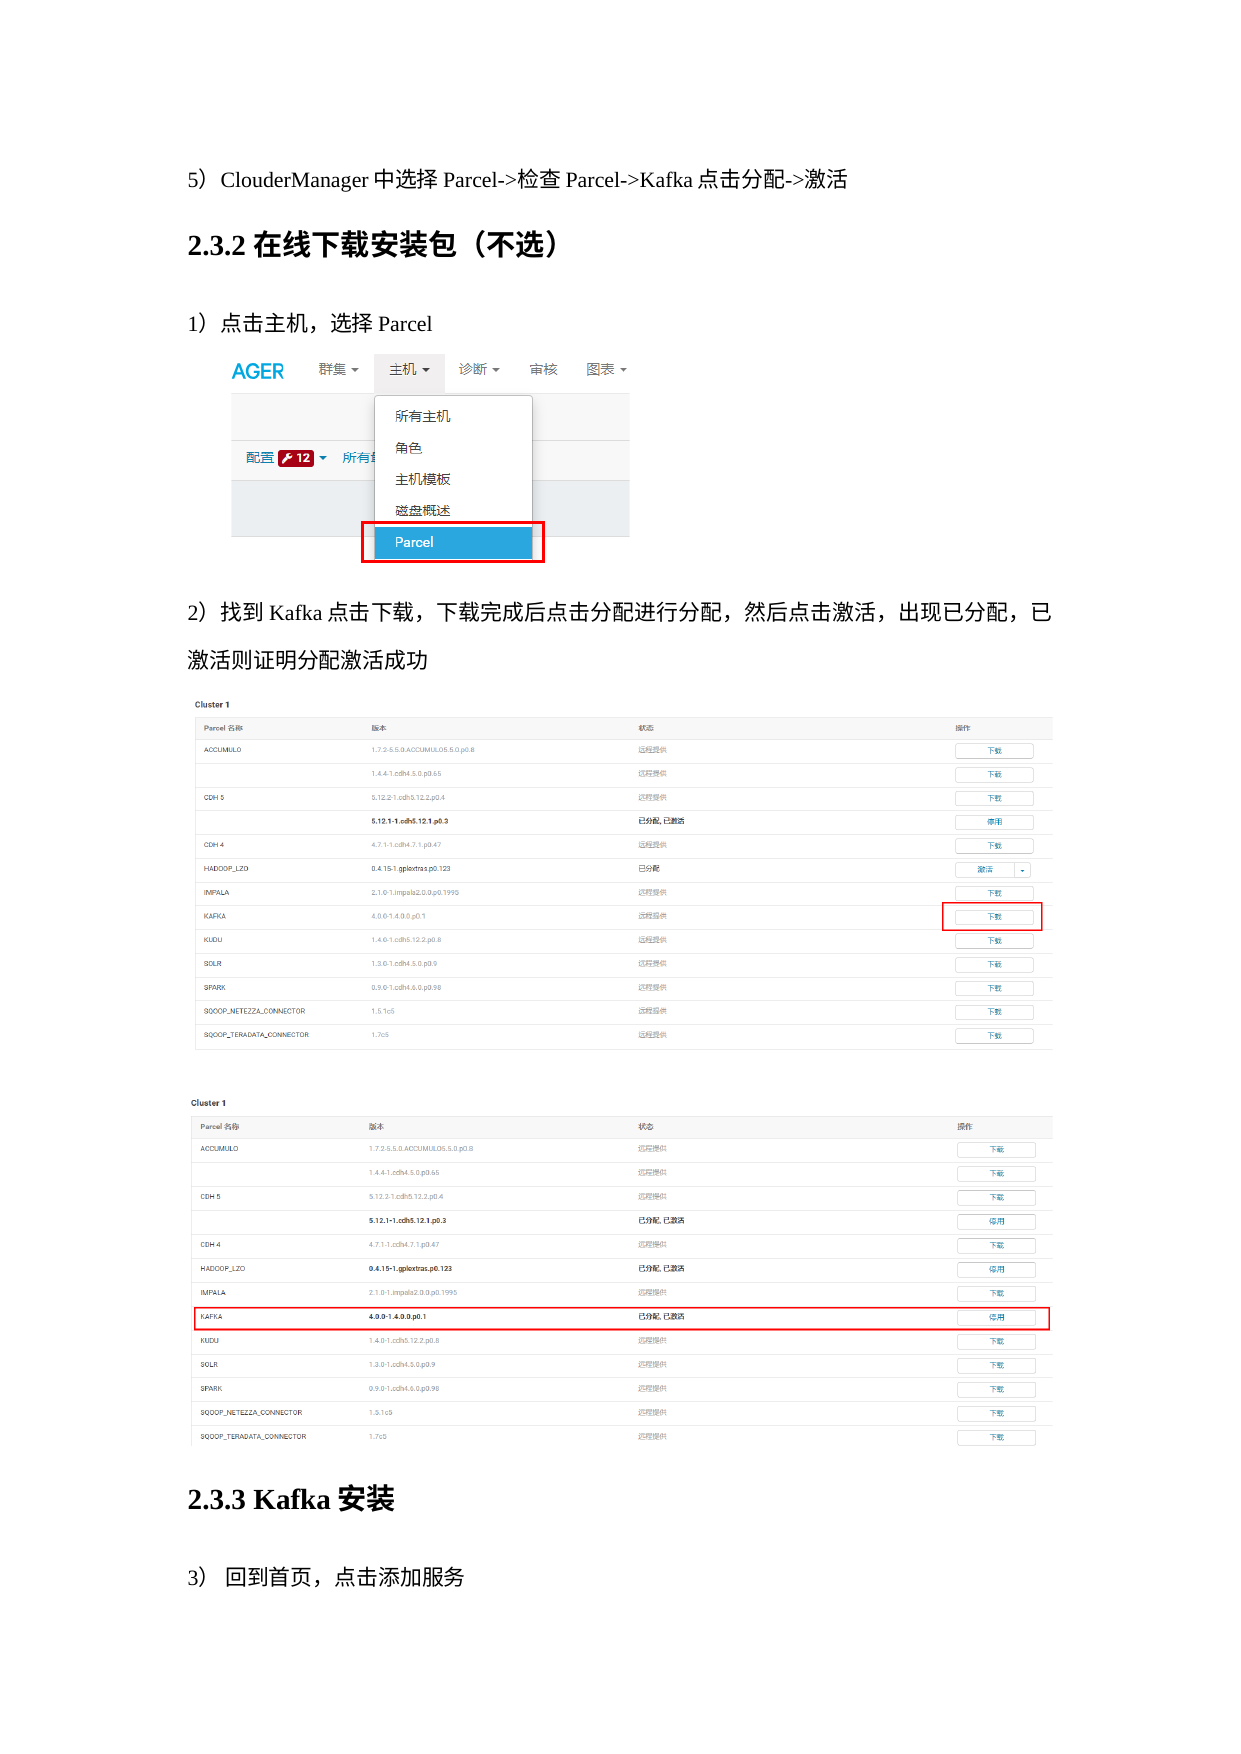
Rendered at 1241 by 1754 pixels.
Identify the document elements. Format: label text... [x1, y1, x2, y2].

list 回到首页，点击添加服务 [187, 1559, 1053, 1592]
text 1）点击主机，选择Parcel [187, 306, 1053, 338]
picture [231, 354, 630, 563]
text 2.3.2 在线下载安装包（不选） [187, 210, 1053, 275]
text 5）ClouderManager中选择Parcel->检查Parcel->Kafka点击分配->激活 [187, 162, 1053, 194]
text 2.3.3 Kafka安装 [187, 1464, 1053, 1529]
text 2）找到Kafka点击下载，下载完成后点击分配进行分配，然后点击激活，出现已分配，已激活则证明分配激活成功 [187, 594, 1053, 675]
picture [187, 1093, 1053, 1446]
picture [187, 691, 1053, 1050]
